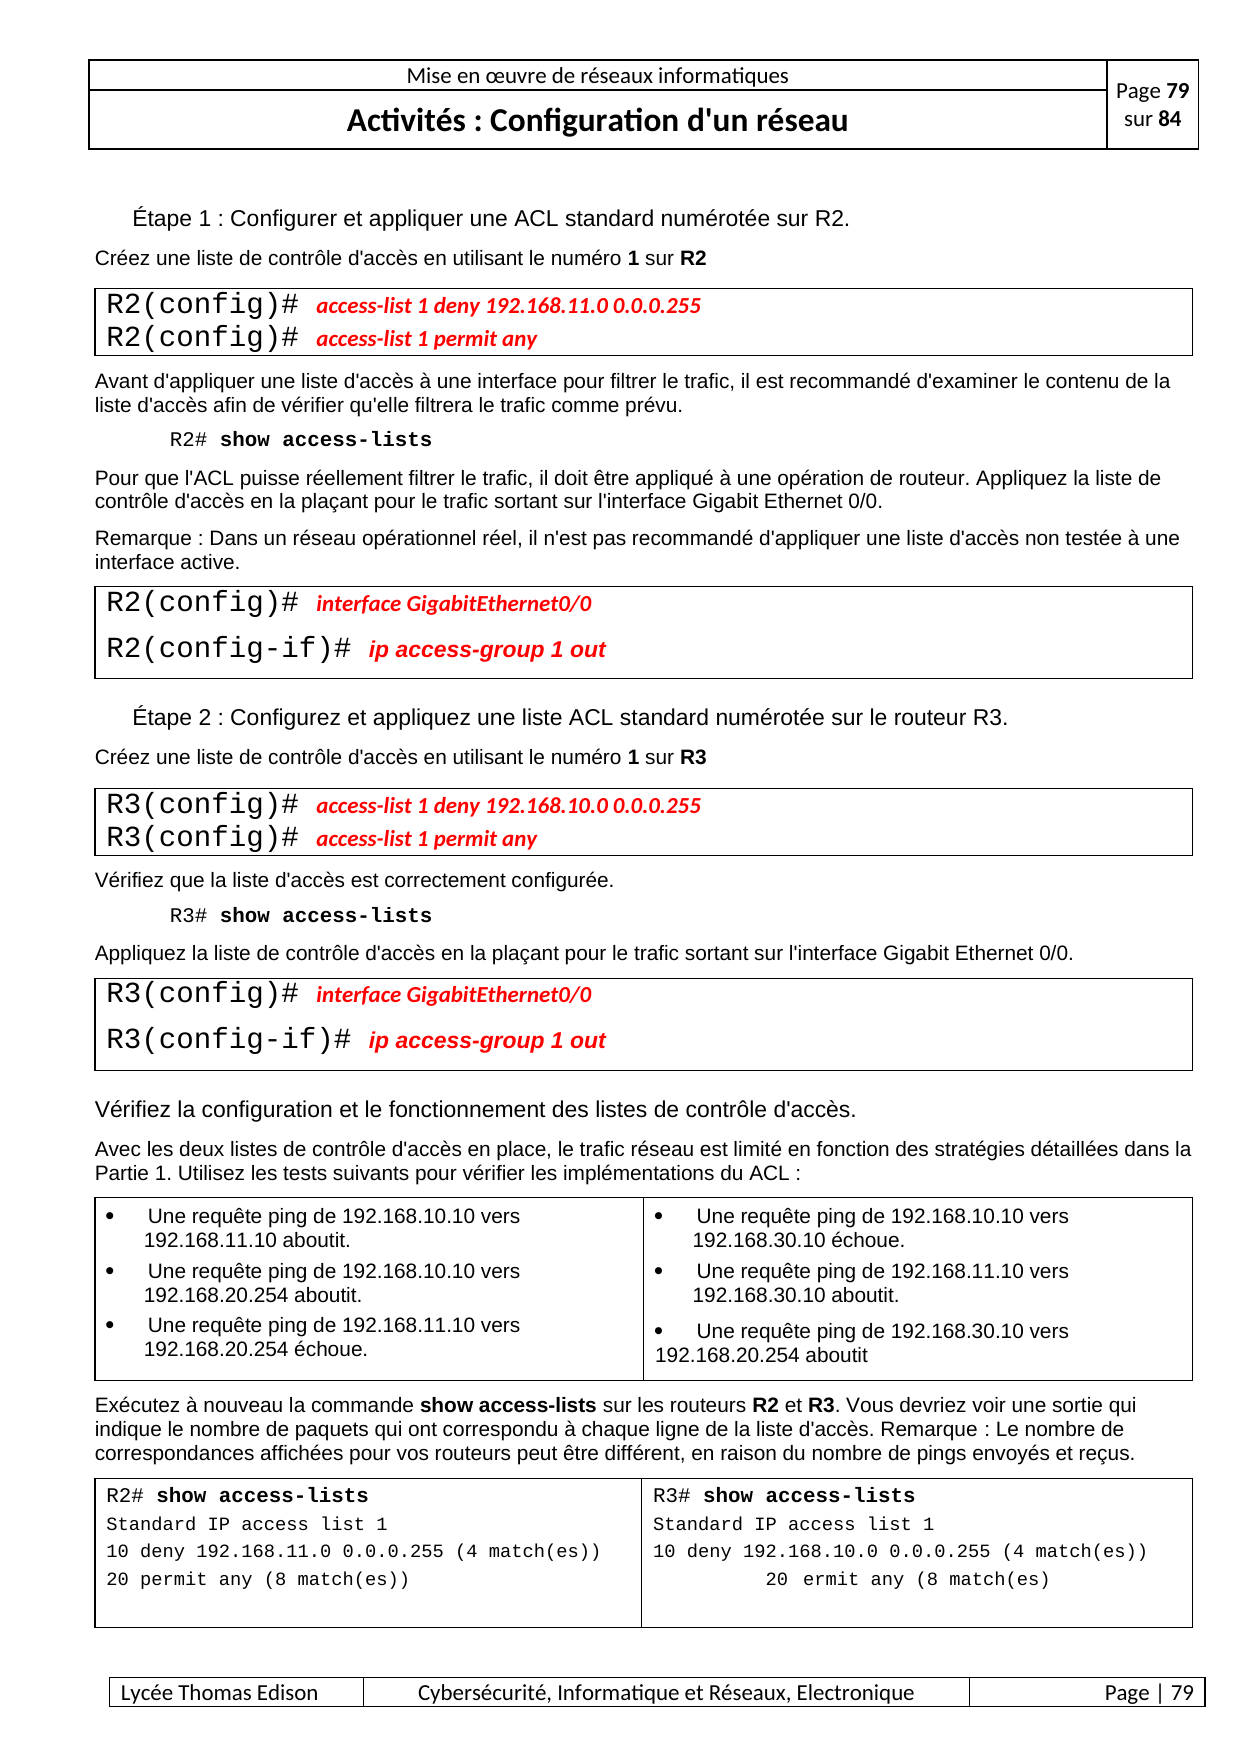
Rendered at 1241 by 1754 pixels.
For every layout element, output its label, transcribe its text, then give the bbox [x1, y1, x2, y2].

table_header R3(config)# interface GigabitEthernet0/0 R3(config-if)# ip access-group 1 out [96, 979, 1192, 1069]
text Exécutez à nouveau la commande show access-lists sur les routeurs R2 et R3. Vous devriez voir une sortie qui indique le nombre de paquets qui ont correspondu à chaque ligne de la liste d'accès. Remarque : Le nombre de correspondances affichées pour vos routeurs peut être différent, en raison du nombre de pings envoyés et reçus. [94, 1393, 1193, 1465]
table_header · Une requête ping de 192.168.10.10 vers 192.168.11.10 aboutit. · Une requête ping de 192.168.10.10 vers 192.168.20.254 aboutit. · Une requête ping de 192.168.11.10 vers 192.168.20.254 échoue. [96, 1198, 643, 1379]
text Avec les deux listes de contrôle d'accès en place, le trafic réseau est limité en fonction des stratégies détaillées dans la Partie 1. Utilisez les tests suivants pour vérifier les implémentations du ACL : [94, 1136, 1193, 1184]
text Appliquez la liste de contrôle d'accès en la plaçant pour le trafic sortant sur l'interface Gigabit Ethernet 0/0. [94, 941, 1193, 965]
table_header R3(config)# access-list 1 deny 192.168.10.0 0.0.0.255 R3(config)# access-list 1 permit any [96, 789, 1192, 855]
text Créez une liste de contrôle d'accès en utilisant le numéro 1 sur R2 [94, 246, 1193, 269]
subtitle Étape 2 : Configurez et appliquez une liste ACL standard numérotée sur le routeur R3. [132, 704, 1193, 731]
text Pour que l'ACL puisse réellement filtrer le trafic, il doit être appliqué à une opération de routeur. Appliquez la liste de contrôle d'accès en la plaçant pour le trafic sortant sur l'interface Gigabit Ethernet 0/0. [94, 465, 1193, 513]
text R2# show access-lists [169, 429, 1193, 453]
table_header · Une requête ping de 192.168.10.10 vers 192.168.30.10 échoue. · Une requête ping de 192.168.11.10 vers 192.168.30.10 aboutit. · Une requête ping de 192.168.30.10 vers 192.168.20.254 aboutit [644, 1198, 1192, 1379]
subtitle Étape 1 : Configurer et appliquer une ACL standard numérotée sur R2. [132, 205, 1193, 231]
text Avant d'appliquer une liste d'accès à une interface pour filtrer le trafic, il est recommandé d'examiner le contenu de la liste d'accès afin de vérifier qu'elle filtrera le trafic comme prévu. [94, 369, 1193, 417]
subtitle Vérifiez la configuration et le fonctionnement des listes de contrôle d'accès. [94, 1096, 1193, 1122]
table_header R2# show access-lists Standard IP access list 1 10 deny 192.168.11.0 0.0.0.255 (4 match(es)) 20 permit any (8 match(es)) [96, 1479, 641, 1627]
table_header R2(config)# access-list 1 deny 192.168.11.0 0.0.0.255 R2(config)# access-list 1 permit any [96, 289, 1192, 355]
table_header R2(config)# interface GigabitEthernet0/0 R2(config-if)# ip access-group 1 out [96, 587, 1192, 678]
text R3# show access-lists [169, 905, 1193, 928]
table_header R3# show access-lists Standard IP access list 1 10 deny 192.168.10.0 0.0.0.255 (4 match(es)) ermit any (8 match(es) [642, 1479, 1192, 1627]
text Remarque : Dans un réseau opérationnel réel, il n'est pas recommandé d'appliquer une liste d'accès non testée à une interface active. [94, 526, 1193, 574]
text Vérifiez que la liste d'accès est correctement configurée. [94, 868, 1193, 892]
text Créez une liste de contrôle d'accès en utilisant le numéro 1 sur R3 [94, 745, 1193, 769]
